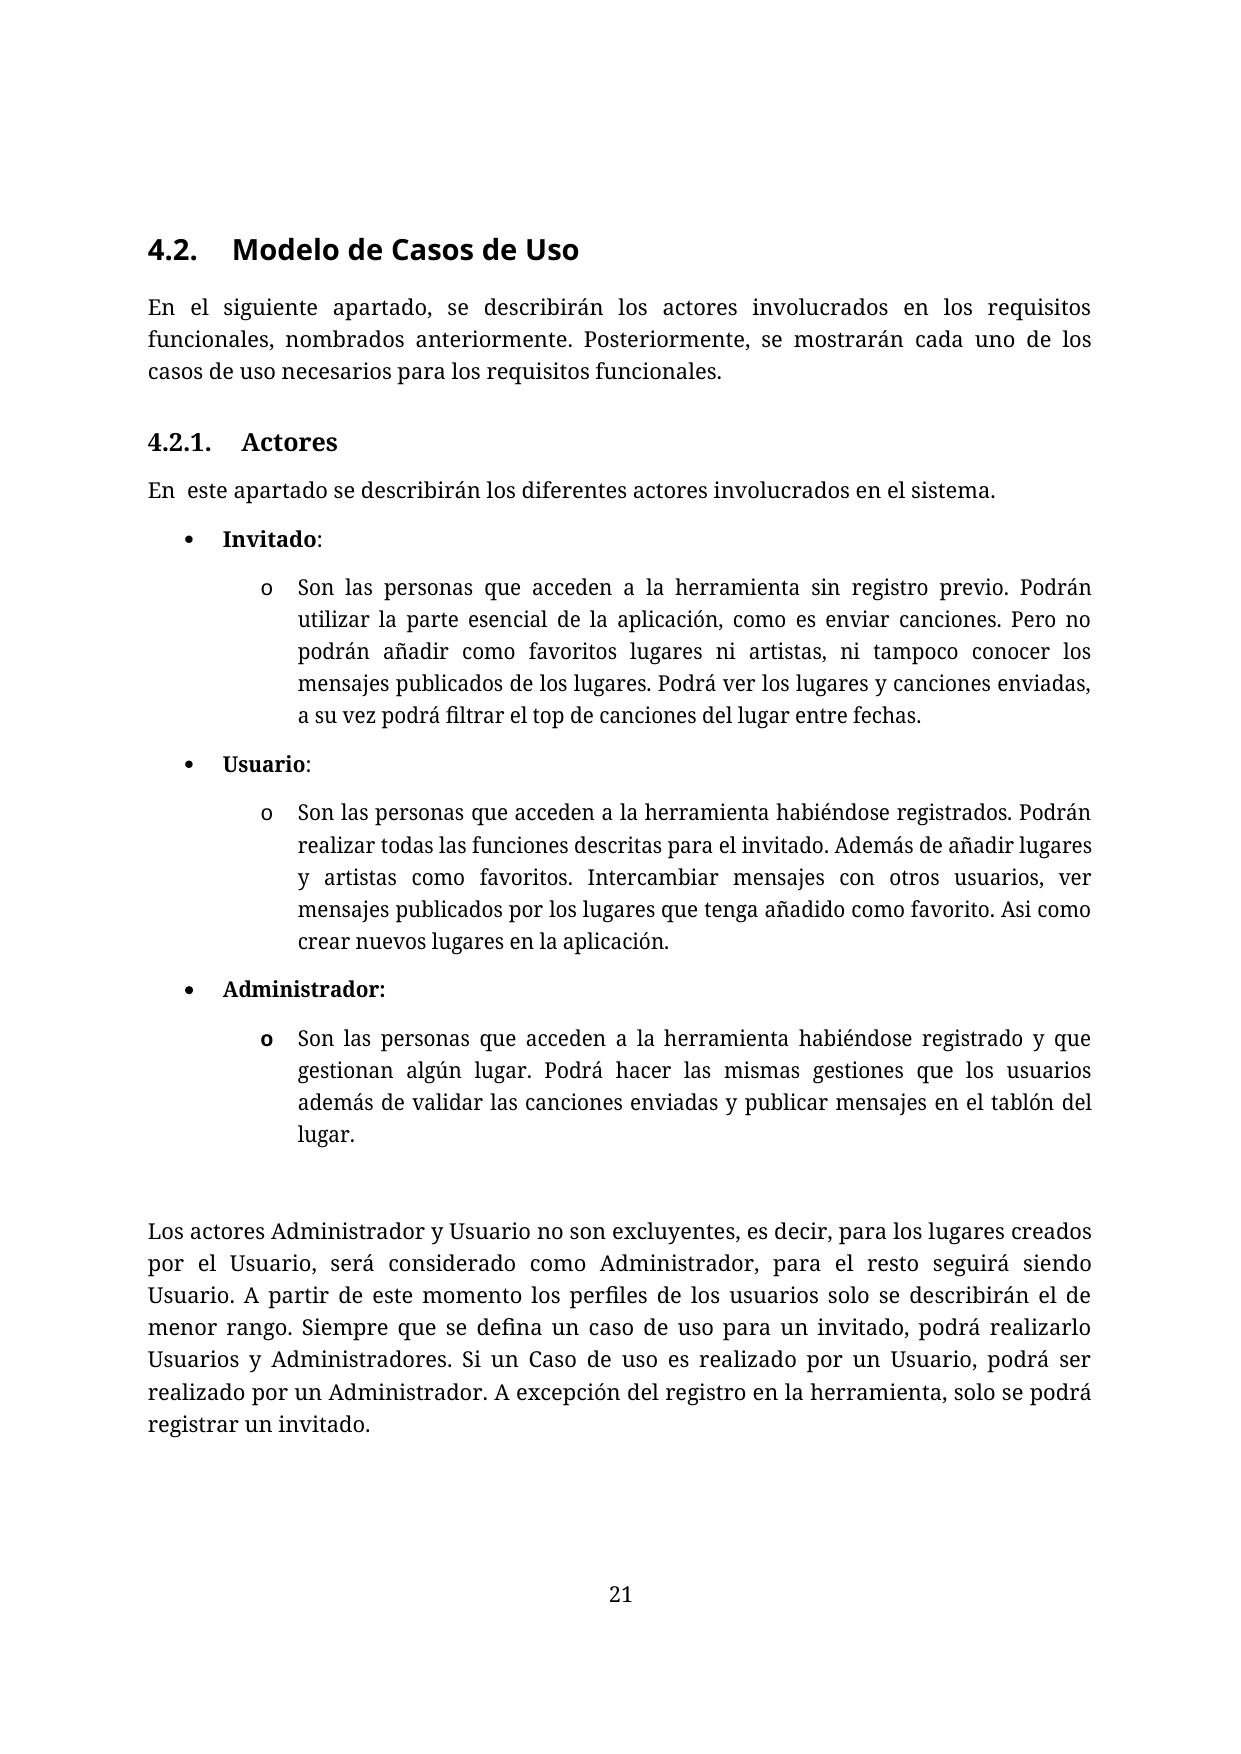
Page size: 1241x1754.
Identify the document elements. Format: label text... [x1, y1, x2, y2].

text En el siguiente apartado, se describirán los actores involucrados en los requisitos funcionales, nombrados anteriormente. Posteriormente, se mostrarán cada uno de los casos de uso necesarios para los requisitos funcionales. [148, 292, 1093, 386]
list Invitado: [185, 523, 1093, 553]
subtitle Actores [148, 425, 1105, 459]
list Usuario: [185, 749, 1093, 779]
list Administrador: [185, 974, 1093, 1004]
list Son las personas que acceden a la herramienta habiéndose registrado y que gestionan algún lugar. Podrá hacer las mismas gestiones que los usuarios además de validar las canciones enviadas y publicar mensajes en el tablón del lugar. [260, 1023, 1093, 1149]
text Los actores Administrador y Usuario no son excluyentes, es decir, para los lugares creados por el Usuario, será considerado como Administrador, para el resto seguirá siendo Usuario. A partir de este momento los perfiles de los usuarios solo se describirán el de menor rango. Siempre que se defina un caso de uso para un invitado, podrá realizarlo Usuarios y Administradores. Si un Caso de uso es realizado por un Usuario, podrá ser realizado por un Administrador. A excepción del registro en la herramienta, solo se podrá registrar un invitado. [148, 1216, 1093, 1438]
subtitle Modelo de Casos de Uso [148, 229, 1105, 269]
list Son las personas que acceden a la herramienta habiéndose registrados. Podrán realizar todas las funciones descritas para el invitado. Además de añadir lugares y artistas como favoritos. Intercambiar mensajes con otros usuarios, ver mensajes publicados por los lugares que tenga añadido como favorito. Asi como crear nuevos lugares en la aplicación. [260, 797, 1093, 956]
text En este apartado se describirán los diferentes actores involucrados en el sistema. [148, 475, 1093, 505]
list Son las personas que acceden a la herramienta sin registro previo. Podrán utilizar la parte esencial de la aplicación, como es enviar canciones. Pero no podrán añadir como favoritos lugares ni artistas, ni tampoco conocer los mensajes publicados de los lugares. Podrá ver los lugares y canciones enviadas, a su vez podrá filtrar el top de canciones del lugar entre fechas. [260, 572, 1093, 730]
